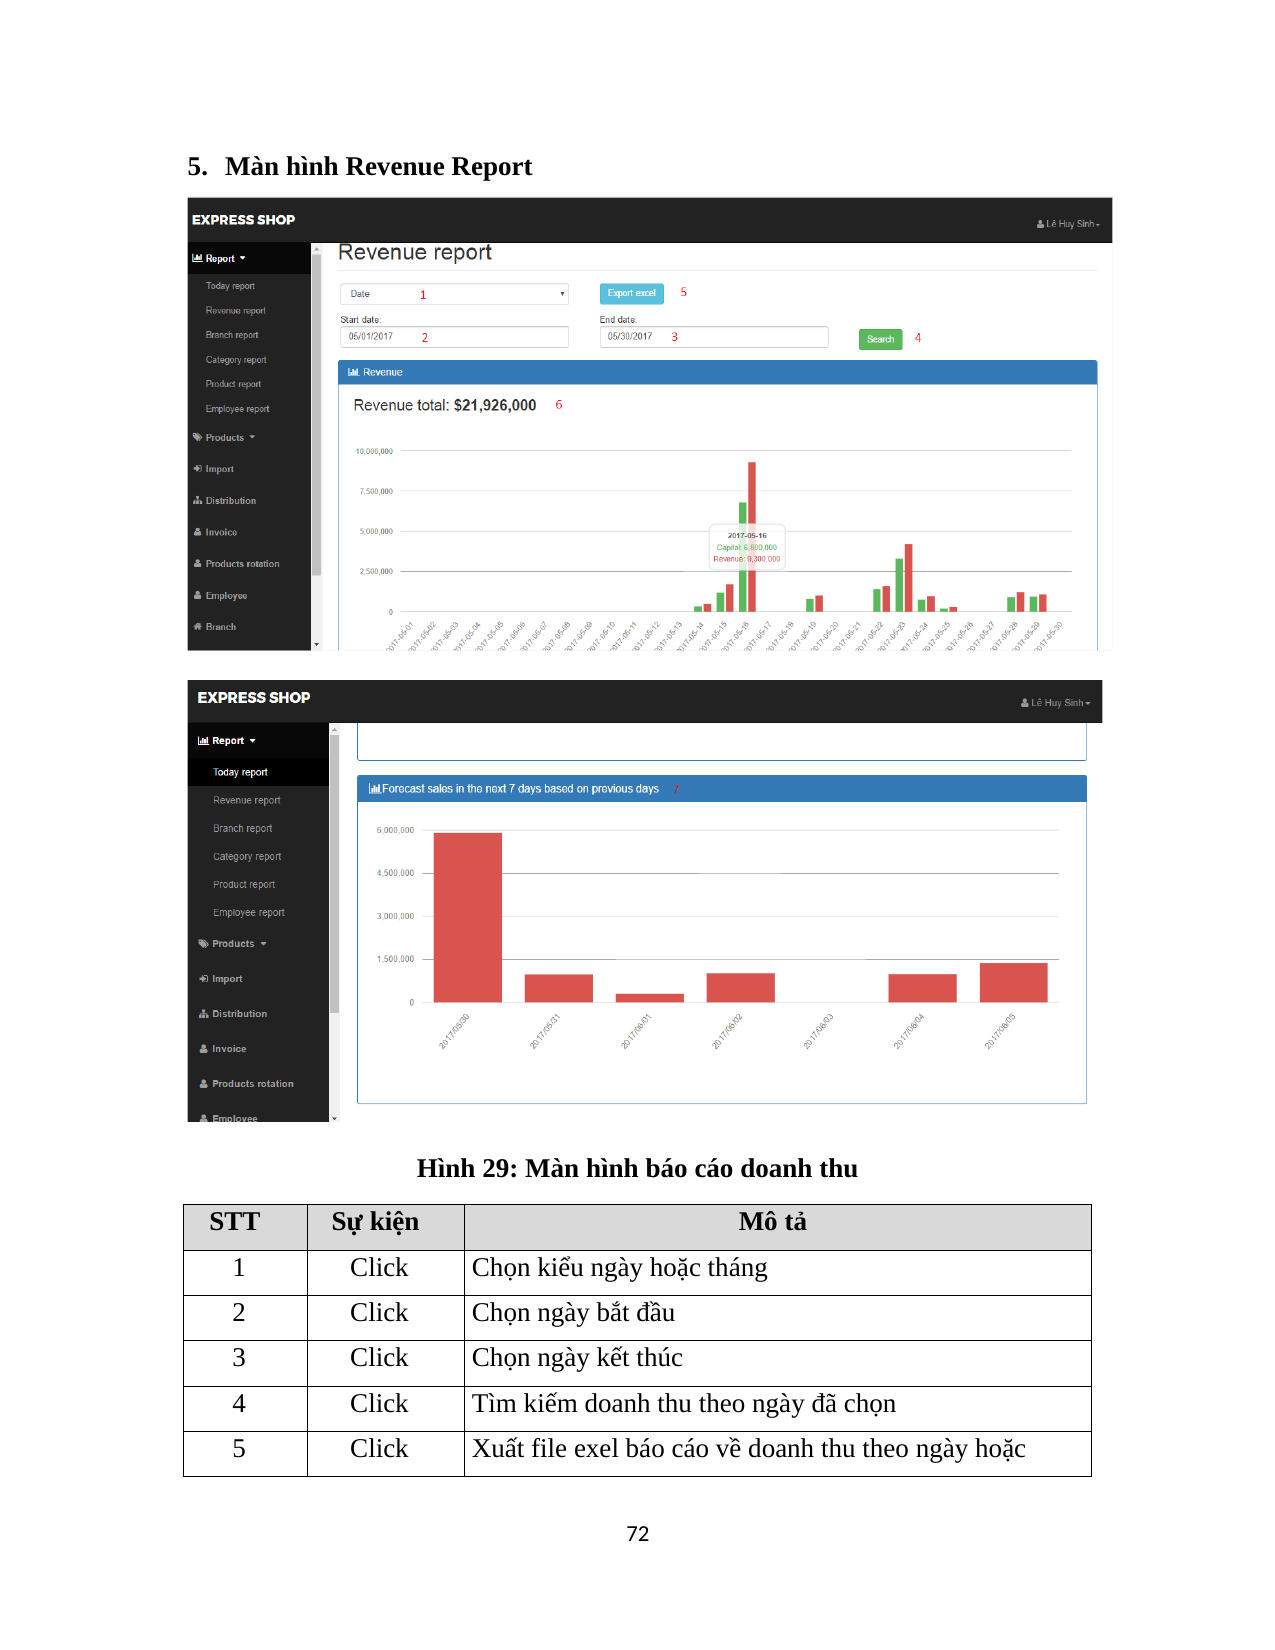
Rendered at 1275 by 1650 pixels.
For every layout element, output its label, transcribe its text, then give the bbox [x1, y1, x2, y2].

picture [187, 196, 1113, 651]
list Màn hình Revenue Report [187, 150, 1125, 181]
table_cell Tìm kiếm doanh thu theo ngày đã chọn [465, 1387, 1091, 1431]
table_cell Click [308, 1432, 464, 1476]
table_cell 3 [184, 1341, 307, 1386]
table_header Sự kiện [308, 1205, 464, 1250]
table_cell 2 [184, 1296, 307, 1340]
table_cell Chọn kiểu ngày hoặc tháng [465, 1251, 1091, 1295]
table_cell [465, 1432, 1091, 1476]
table_cell Click [308, 1251, 464, 1295]
table_cell Click [308, 1296, 464, 1340]
picture [187, 680, 1103, 1122]
table_cell 5 [184, 1432, 307, 1476]
table_cell Click [308, 1341, 464, 1386]
table_header Mô tả [465, 1205, 1091, 1250]
table_header STT [184, 1205, 307, 1250]
text Hình 29: Màn hình báo cáo doanh thu [150, 1152, 1125, 1183]
table_cell Chọn ngày kết thúc [465, 1341, 1091, 1386]
table_cell 1 [184, 1251, 307, 1295]
table_cell 4 [184, 1387, 307, 1431]
table_cell Click [308, 1387, 464, 1431]
table_cell Chọn ngày bắt đầu [465, 1296, 1091, 1340]
